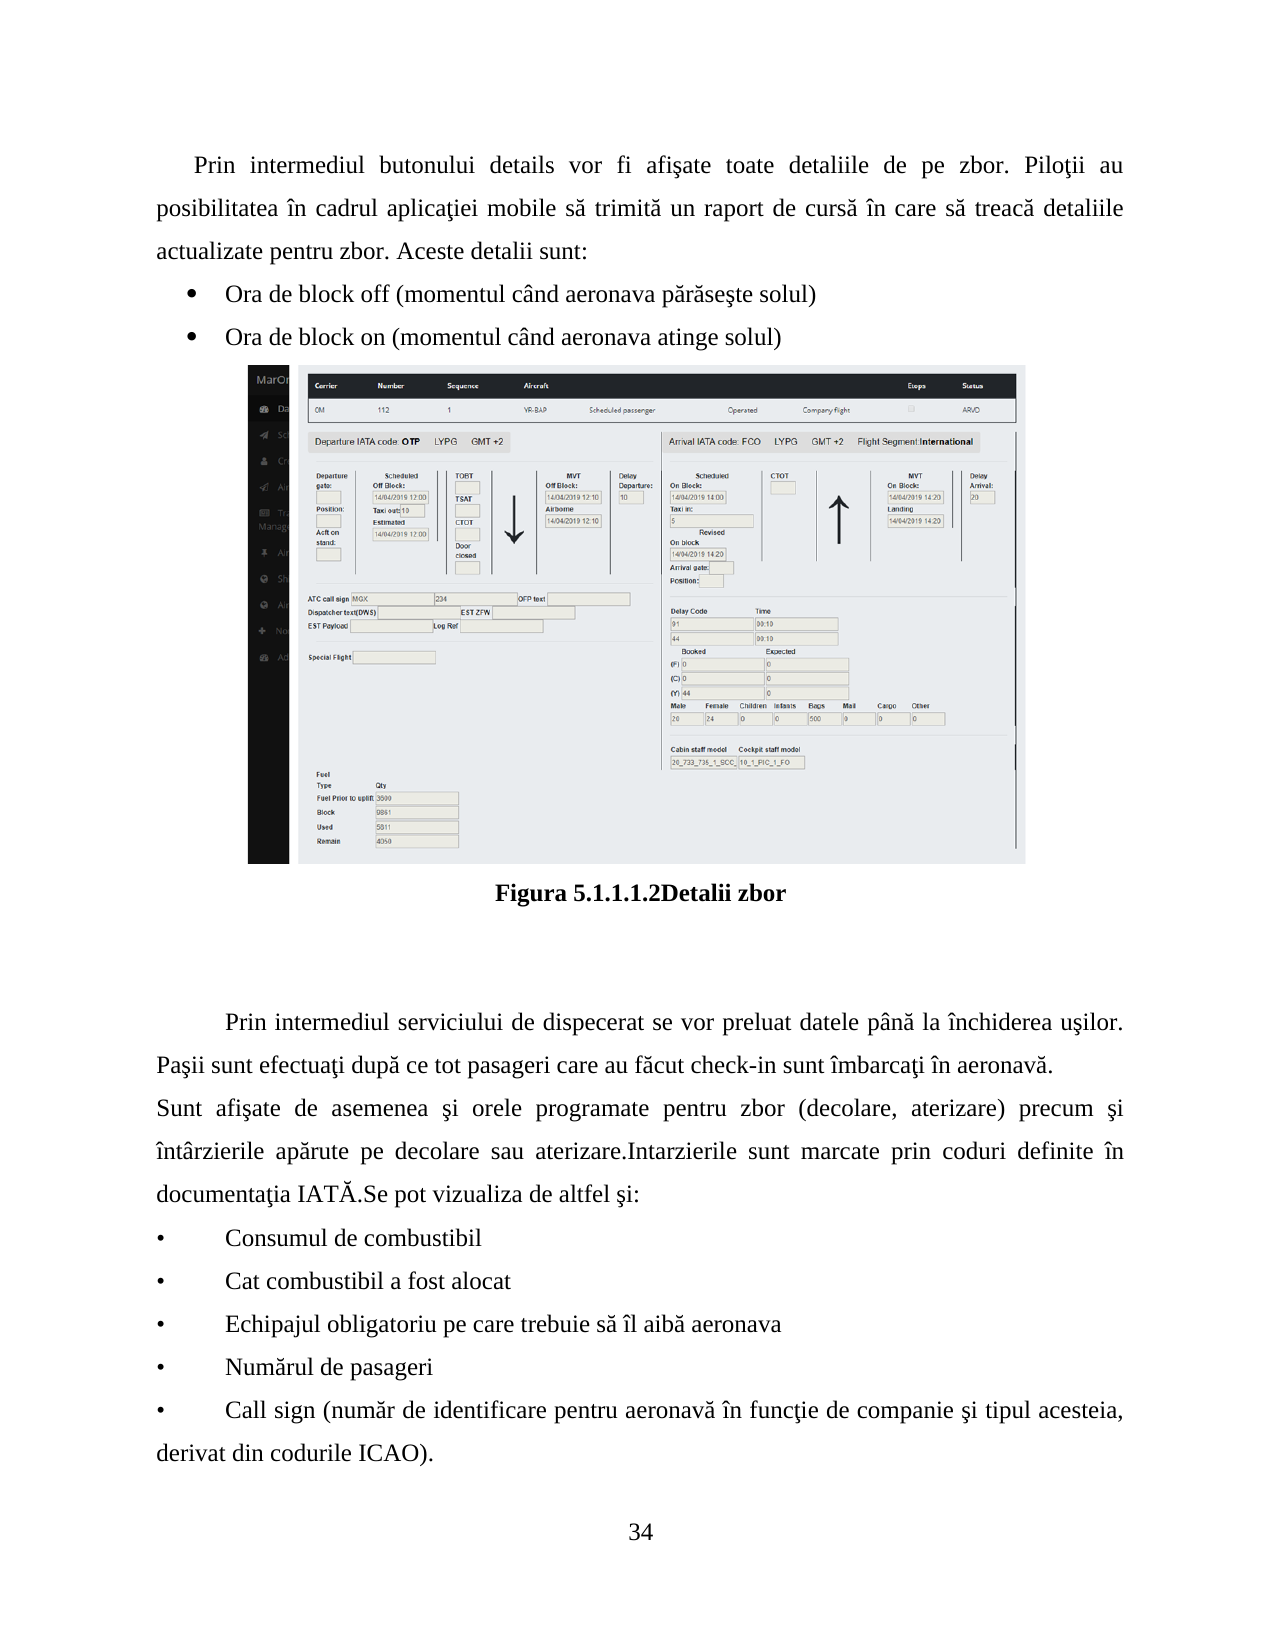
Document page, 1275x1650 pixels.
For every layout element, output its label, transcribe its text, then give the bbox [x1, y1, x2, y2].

text • Echipajul obligatoriu pe care trebuie să îl aibă aeronava [156, 1309, 1125, 1338]
text Sunt afişate de asemenea şi orele programate pentru zbor (decolare, aterizare) precum şi întârzierile apărute pe decolare sau aterizare.Intarzierile sunt marcate prin coduri definite în documentaţia IATĂ.Se pot vizualiza de altfel şi: [156, 1093, 1125, 1208]
list Ora de block off (momentul când aeronava părăseşte solul) [187, 279, 1125, 308]
text • Numărul de pasageri [156, 1352, 1125, 1381]
list Ora de block on (momentul când aeronava atinge solul) [187, 322, 1125, 351]
picture [247, 365, 1034, 864]
text Figura 5.1.1.1.2Detalii zbor [156, 878, 1125, 906]
text • Cat combustibil a fost alocat [156, 1266, 1125, 1294]
text • Call sign (număr de identificare pentru aeronavă în funcţie de companie şi tipul acesteia, derivat din codurile ICAO). [156, 1395, 1125, 1467]
text Prin intermediul serviciului de dispecerat se vor preluat datele până la închiderea uşilor. Paşii sunt efectuaţi după ce tot pasageri care au făcut check-in sunt îmbarcaţi în aeronavă. [156, 1007, 1125, 1079]
text • Consumul de combustibil [156, 1223, 1125, 1251]
text Prin intermediul butonului details vor fi afişate toate detaliile de pe zbor. Piloţii au posibilitatea în cadrul aplicaţiei mobile să trimită un raport de cursă în care să treacă detaliile actualizate pentru zbor. Aceste detalii sunt: [156, 150, 1125, 265]
